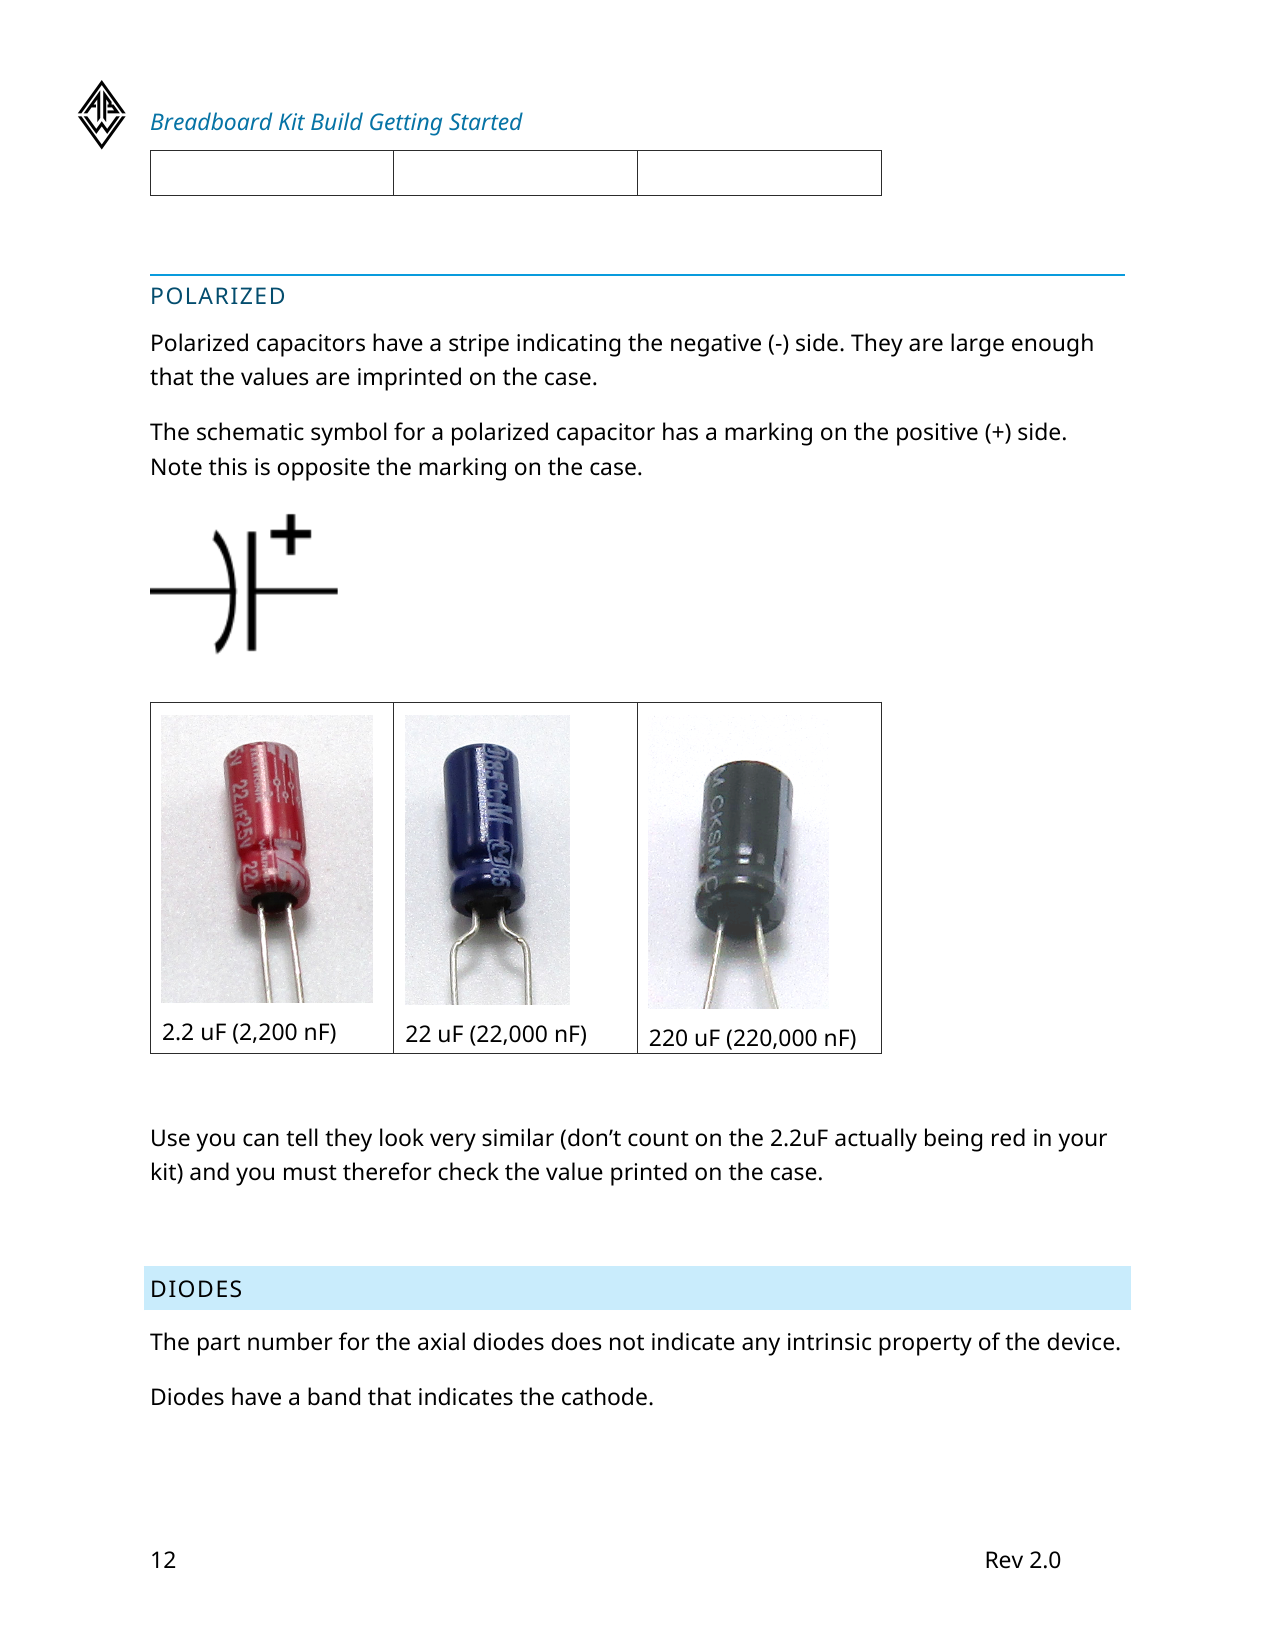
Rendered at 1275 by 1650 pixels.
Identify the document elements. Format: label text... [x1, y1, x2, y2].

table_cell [638, 151, 881, 195]
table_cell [151, 151, 393, 195]
picture [161, 715, 373, 1003]
text The schematic symbol for a polarized capacitor has a marking on the positive (+) side. Note this is opposite the marking on the case. [150, 416, 1125, 482]
subtitle DIODES [150, 1273, 1125, 1304]
table_header 2.2 uF (2,200 nF) [151, 703, 393, 1053]
text The part number for the axial diodes does not indicate any intrinsic property of the device. [150, 1326, 1125, 1357]
picture [405, 715, 570, 1005]
picture [71, 75, 134, 155]
picture [648, 715, 829, 1009]
text Use you can tell they look very similar (don’t count on the 2.2uF actually being red in your kit) and you must therefor check the value printed on the case. [150, 1122, 1125, 1187]
table_header 220 uF (220,000 nF) [638, 703, 881, 1053]
text Diodes have a band that indicates the cathode. [150, 1381, 1125, 1412]
subtitle Polarized [150, 276, 1125, 311]
table_header 22 uF (22,000 nF) [394, 703, 637, 1053]
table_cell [394, 151, 637, 195]
text Polarized capacitors have a stripe indicating the negative (-) side. They are large enough that the values are imprinted on the case. [150, 327, 1125, 392]
picture [150, 505, 338, 678]
